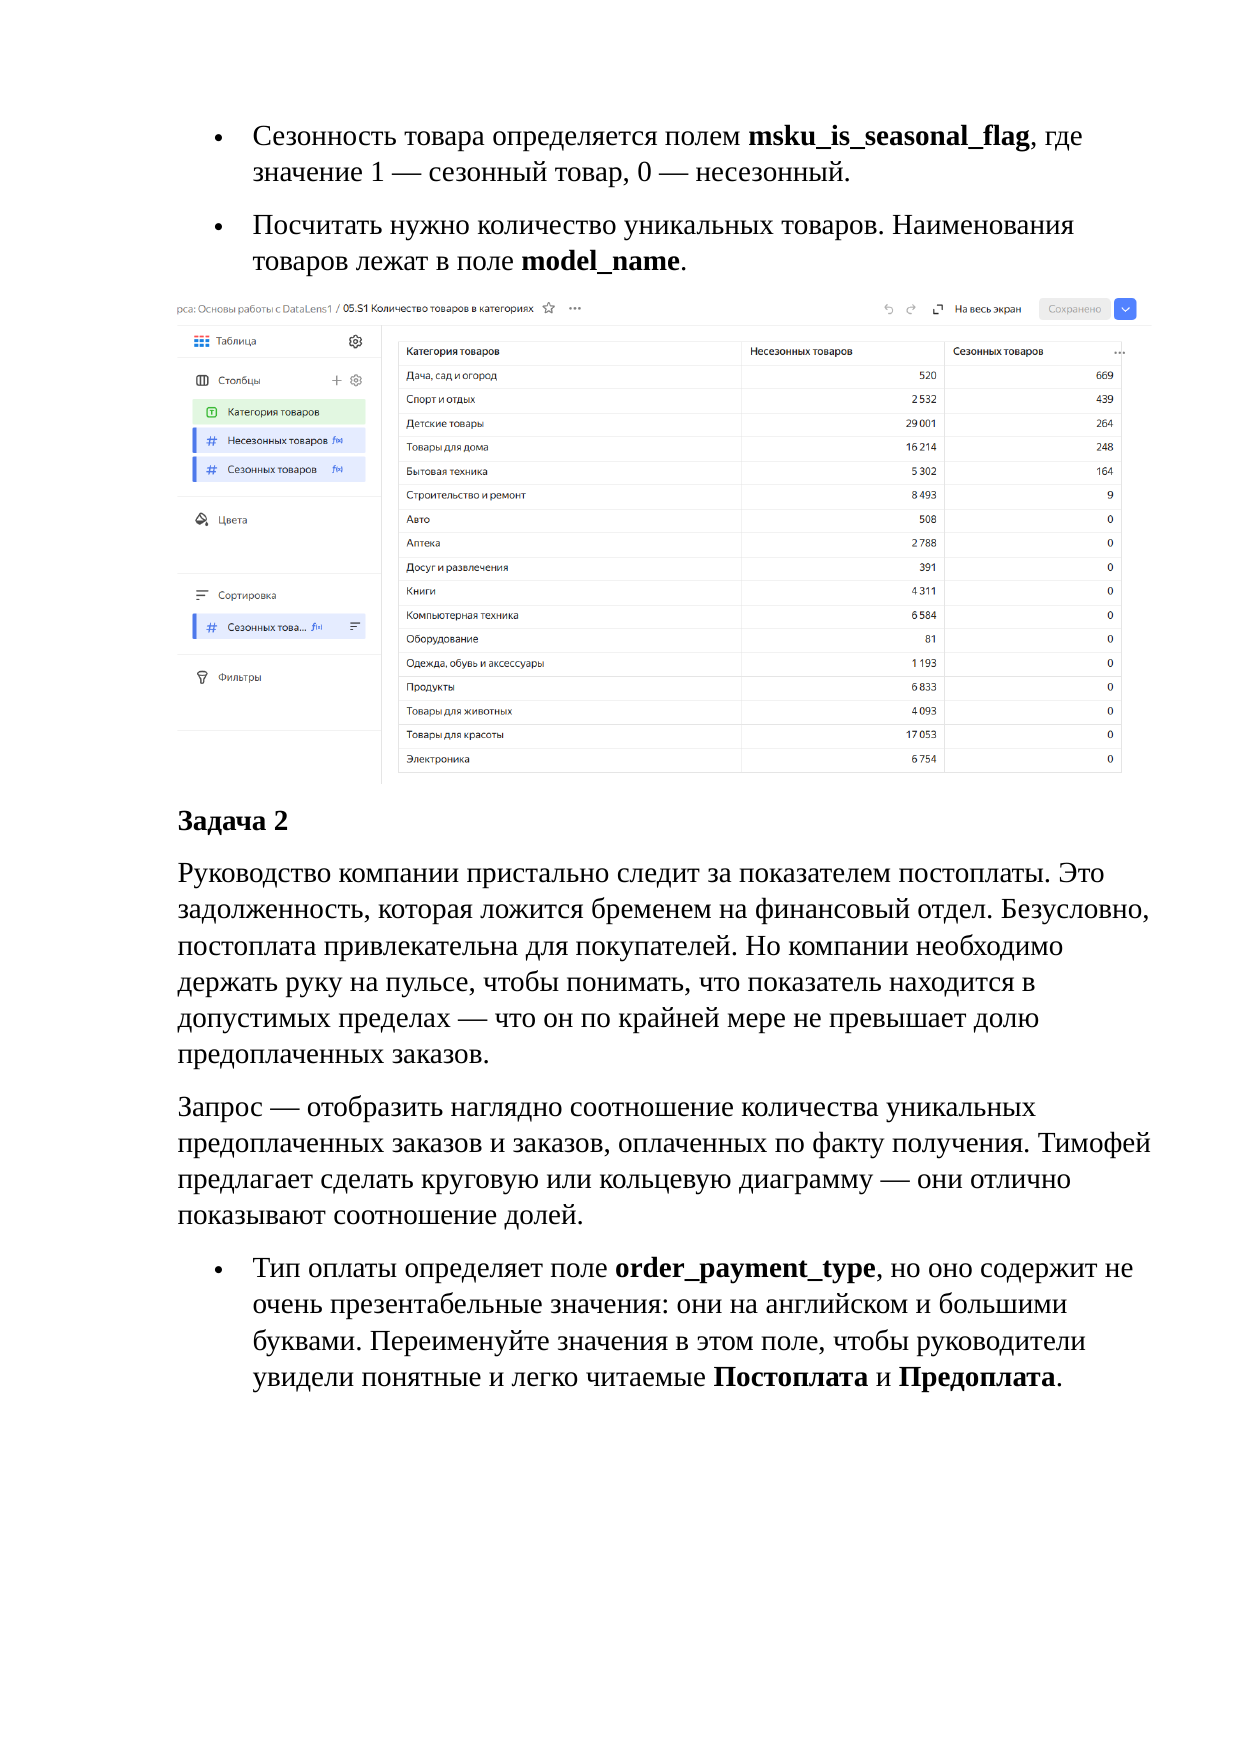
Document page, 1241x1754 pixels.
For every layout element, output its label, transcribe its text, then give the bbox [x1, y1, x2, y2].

text Запрос — отобразить наглядно соотношение количества уникальных предоплаченных заказов и заказов, оплаченных по факту получения. Тимофей предлагает сделать круговую или кольцевую диаграмму — они отлично показывают соотношение долей. [177, 1089, 1152, 1231]
picture [177, 296, 1152, 784]
list Тип оплаты определяет поле order_payment_type, но оно содержит не очень презентабельные значения: они на английском и большими буквами. Переименуйте значения в этом поле, чтобы руководители увидели понятные и легко читаемые Постоплата и Предоплата. [215, 1250, 1152, 1392]
text Руководство компании пристально следит за показателем постоплаты. Это задолженность, которая ложится бременем на финансовый отдел. Безусловно, постоплата привлекательна для покупателей. Но компании необходимо держать руку на пульсе, чтобы понимать, что показатель находится в допустимых пределах — что он по крайней мере не превышает долю предоплаченных заказов. [177, 856, 1152, 1070]
list Сезонность товара определяется полем msku_is_seasonal_flag, где значение 1 — сезонный товар, 0 — несезонный. [215, 118, 1152, 188]
list Посчитать нужно количество уникальных товаров. Наименования товаров лежат в поле model_name. [215, 207, 1152, 277]
text Задача 2 [177, 803, 1152, 836]
